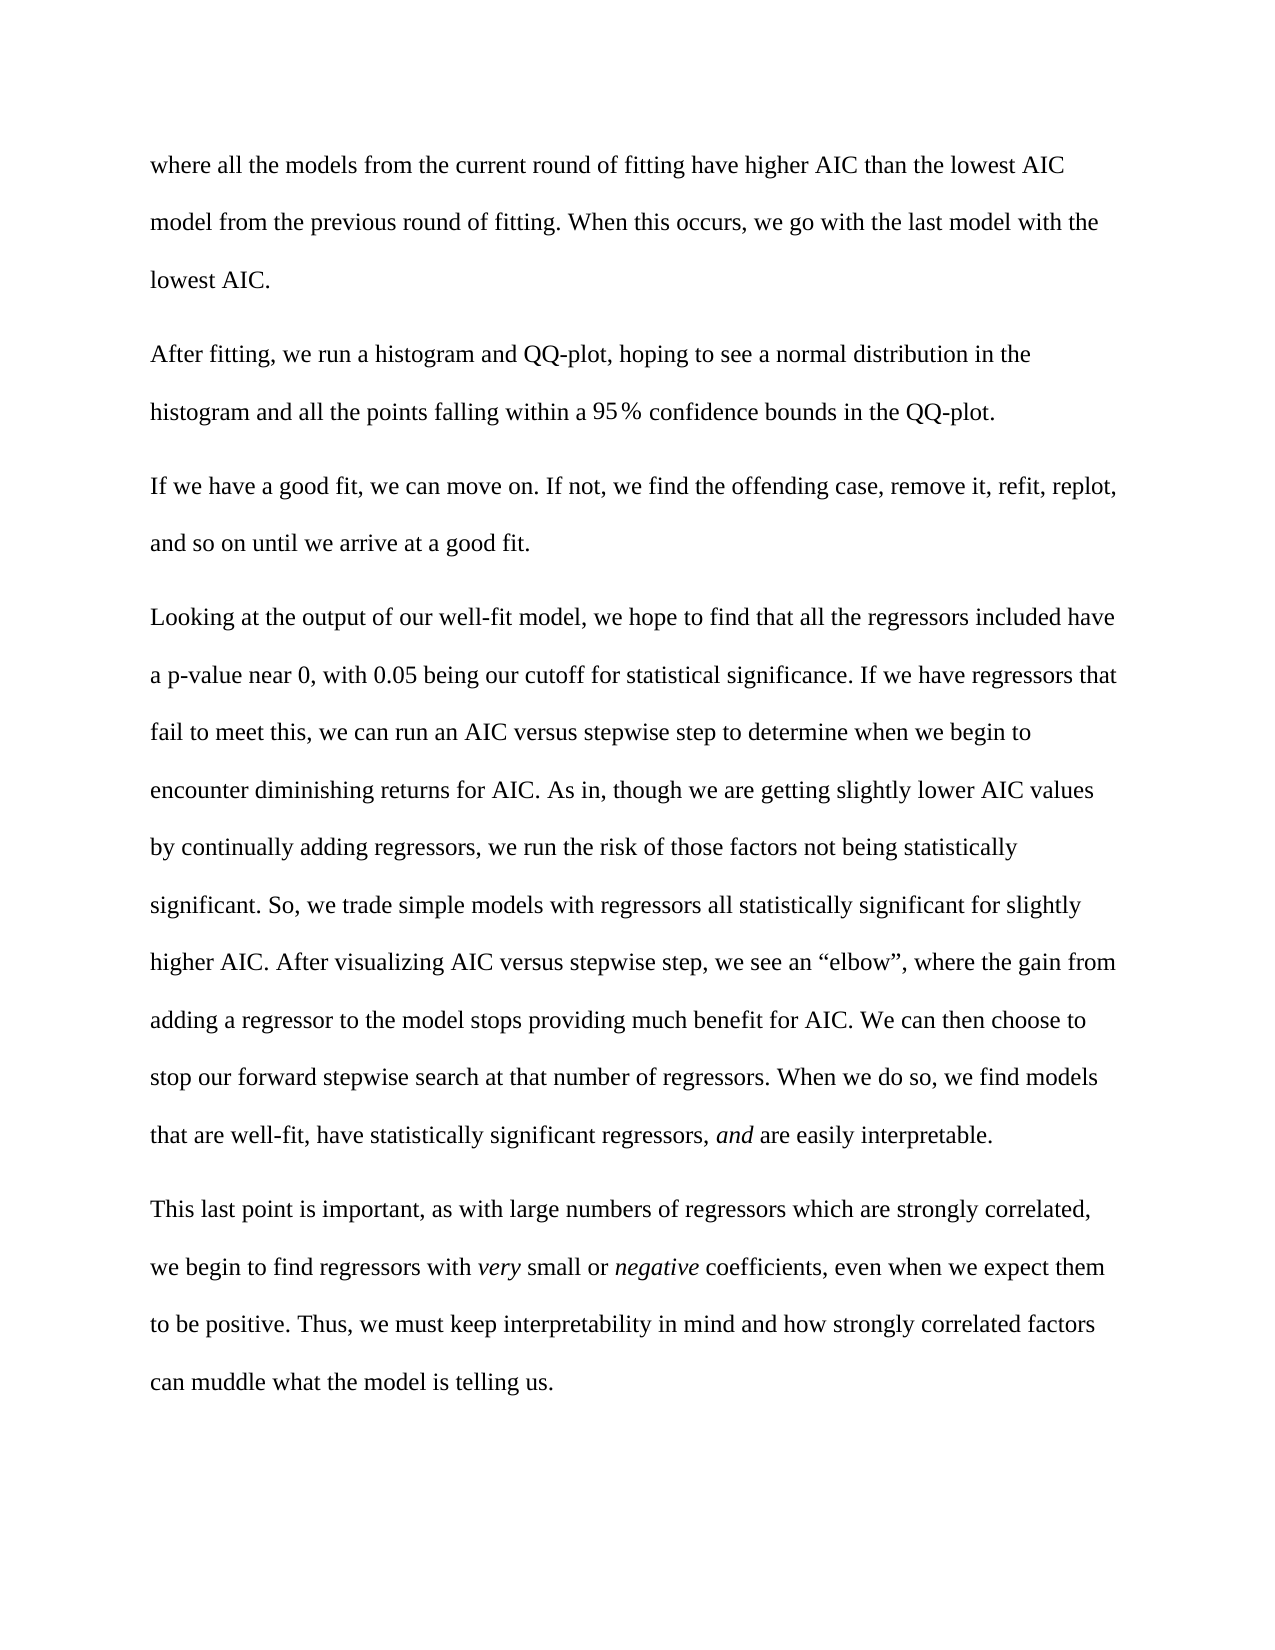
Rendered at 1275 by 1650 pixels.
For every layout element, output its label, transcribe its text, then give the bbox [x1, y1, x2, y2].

text After fitting, we run a histogram and QQ-plot, hoping to see a normal distribution in the histogram and all the points falling within a confidence bounds in the QQ-plot. [150, 339, 1125, 425]
text This last point is important, as with large numbers of regressors which are strongly correlated, we begin to find regressors with very small or negative coefficients, even when we expect them to be positive. Thus, we must keep interpretability in mind and how strongly correlated factors can muddle what the model is telling us. [150, 1194, 1125, 1395]
text If we have a good fit, we can move on. If not, we find the offending case, remove it, refit, replot, and so on until we arrive at a good fit. [150, 471, 1125, 557]
text Looking at the output of our well-fit model, we hope to find that all the regressors included have a p-value near 0, with 0.05 being our cutoff for statistical significance. If we have regressors that fail to meet this, we can run an AIC versus stepwise step to determine when we begin to encounter diminishing returns for AIC. As in, though we are getting slightly lower AIC values by continually adding regressors, we run the risk of those factors not being statistically significant. So, we trade simple models with regressors all statistically significant for slightly higher AIC. After visualizing AIC versus stepwise step, we see an “elbow”, where the gain from adding a regressor to the model stops providing much benefit for AIC. We can then choose to stop our forward stepwise search at that number of regressors. When we do so, we find models that are well-fit, have statistically significant regressors, and are easily interpretable. [150, 602, 1125, 1149]
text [150, 150, 1125, 294]
